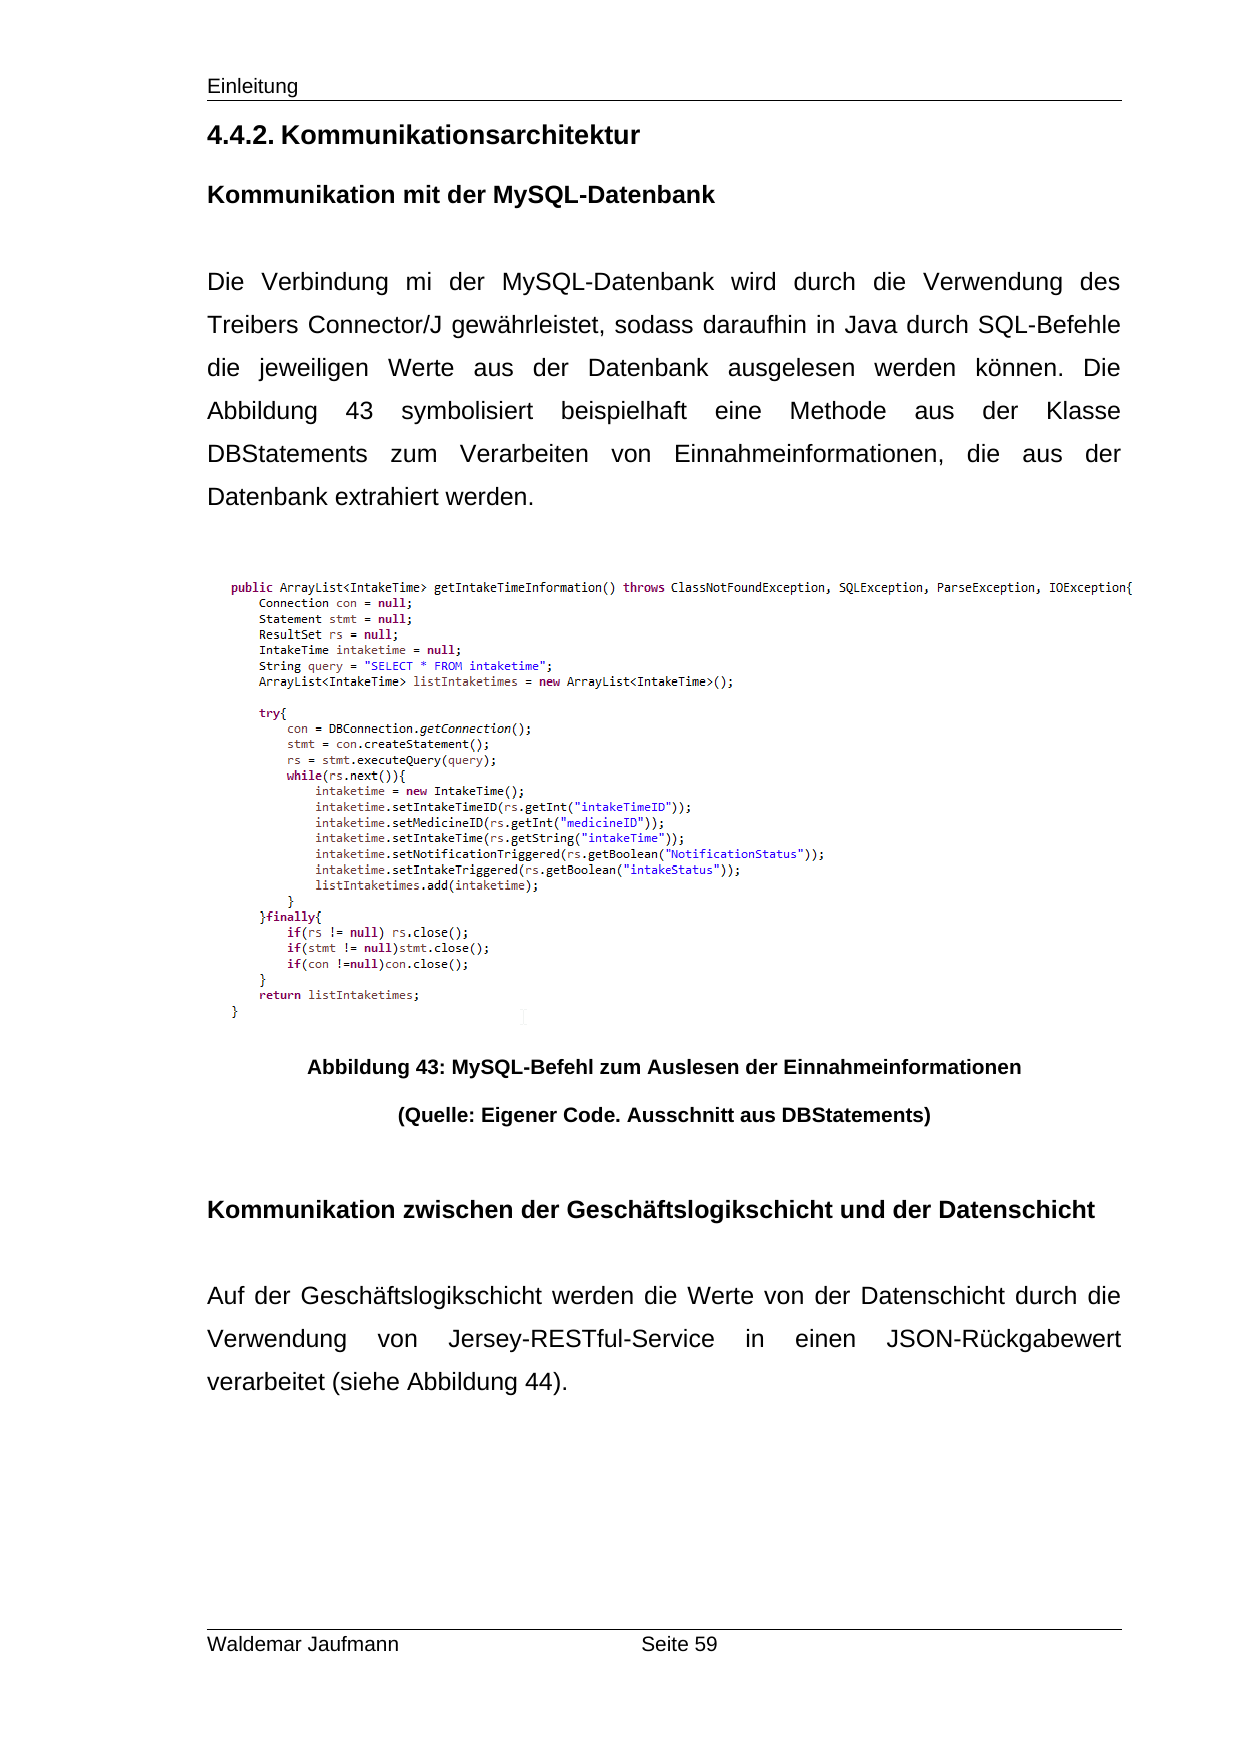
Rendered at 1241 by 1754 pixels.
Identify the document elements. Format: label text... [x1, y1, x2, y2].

text Abbildung 43: MySQL-Befehl zum Auslesen der Einnahmeinformationen [207, 1054, 1122, 1078]
subtitle Kommunikationsarchitektur [207, 118, 1122, 151]
text Kommunikation mit der MySQL-Datenbank [207, 180, 1122, 209]
text Die Verbindung mi der MySQL-Datenbank wird durch die Verwendung des Treibers Connector/J gewährleistet, sodass daraufhin in Java durch SQL-Befehle die jeweiligen Werte aus der Datenbank ausgelesen werden können. Die Abbildung 43 symbolisiert beispielhaft eine Methode aus der Klasse DBStatements zum Verarbeiten von Einnahmeinformationen, die aus der Datenbank extrahiert werden. [207, 266, 1122, 511]
text (Quelle: Eigener Code. Ausschnitt aus DBStatements) [207, 1103, 1122, 1127]
text Auf der Geschäftslogikschicht werden die Werte von der Datenschicht durch die Verwendung von Jersey-RESTful-Service in einen JSON-Rückgabewert verarbeitet (siehe Abbildung 44). [207, 1281, 1122, 1396]
picture [206, 568, 1135, 1028]
text Kommunikation zwischen der Geschäftslogikschicht und der Datenschicht [207, 1194, 1122, 1223]
